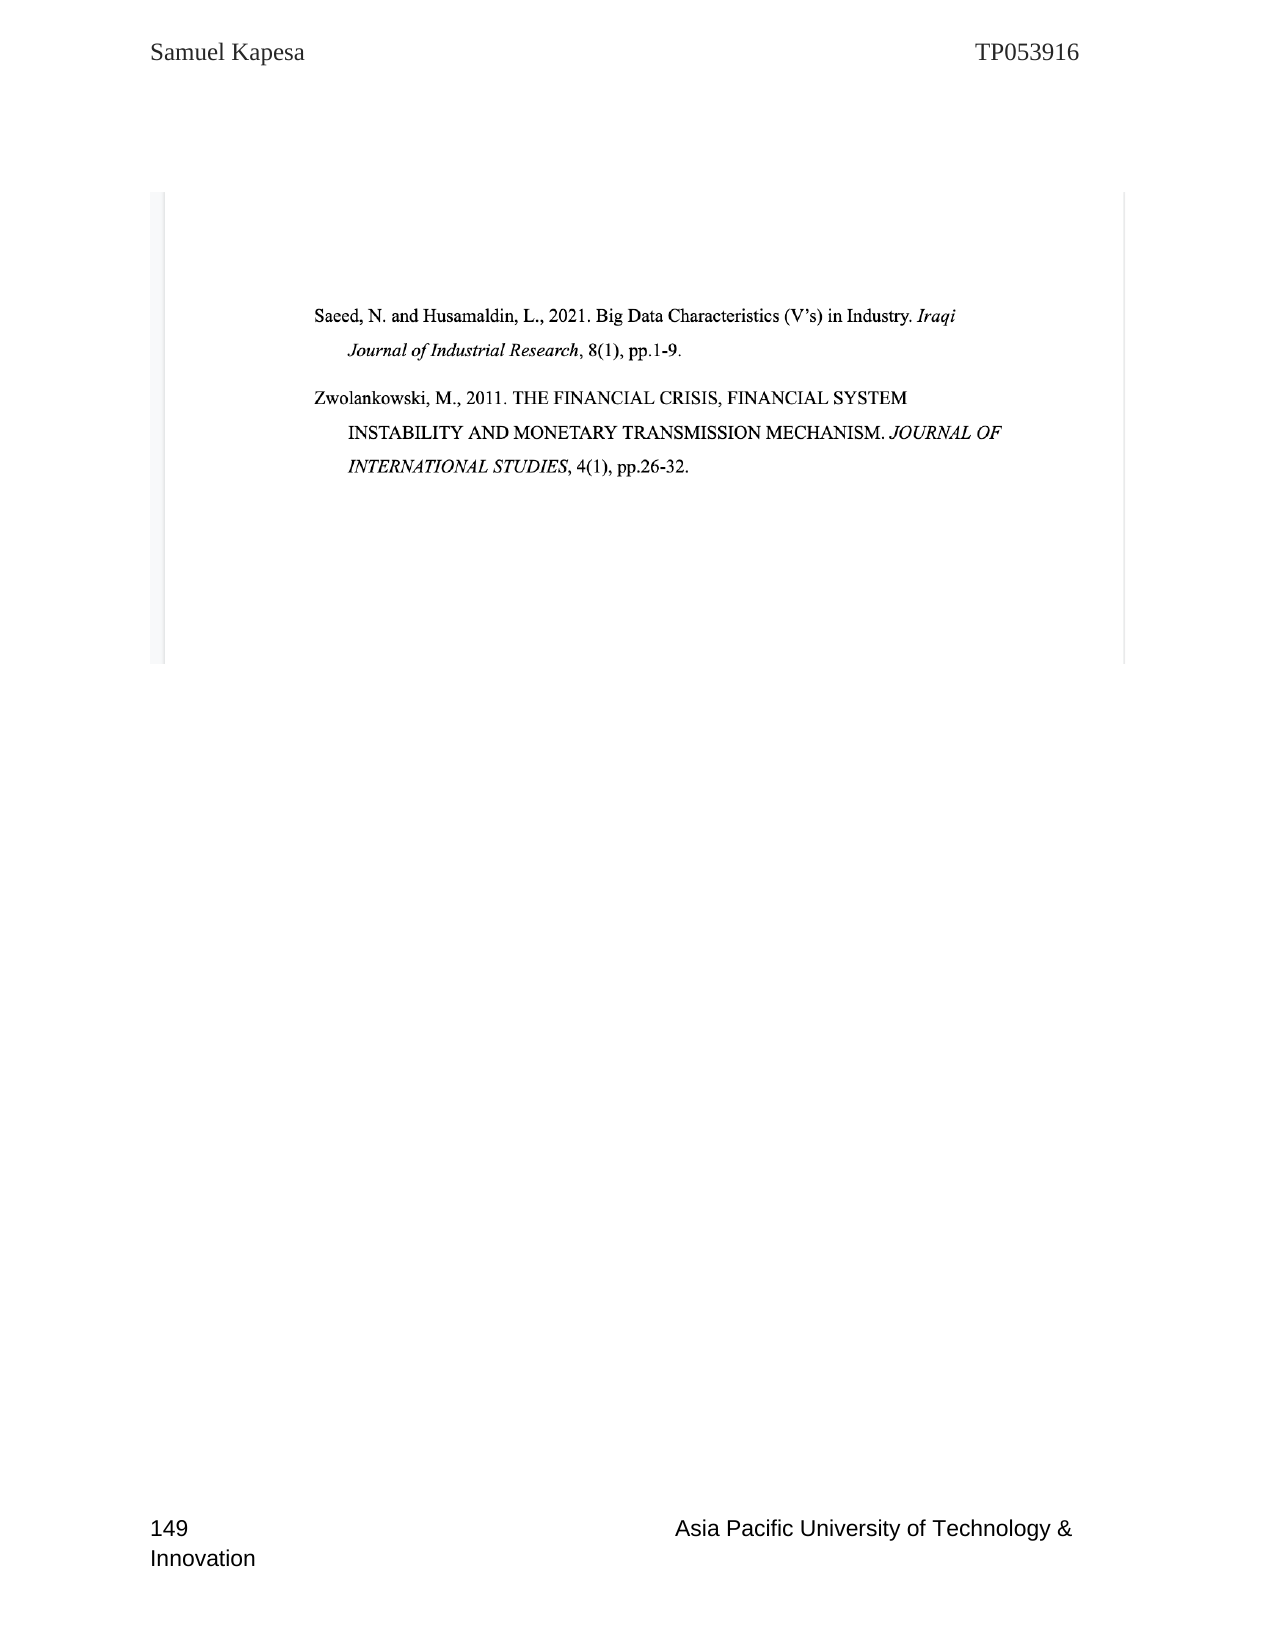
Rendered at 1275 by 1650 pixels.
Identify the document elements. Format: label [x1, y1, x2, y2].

picture [150, 192, 1125, 664]
